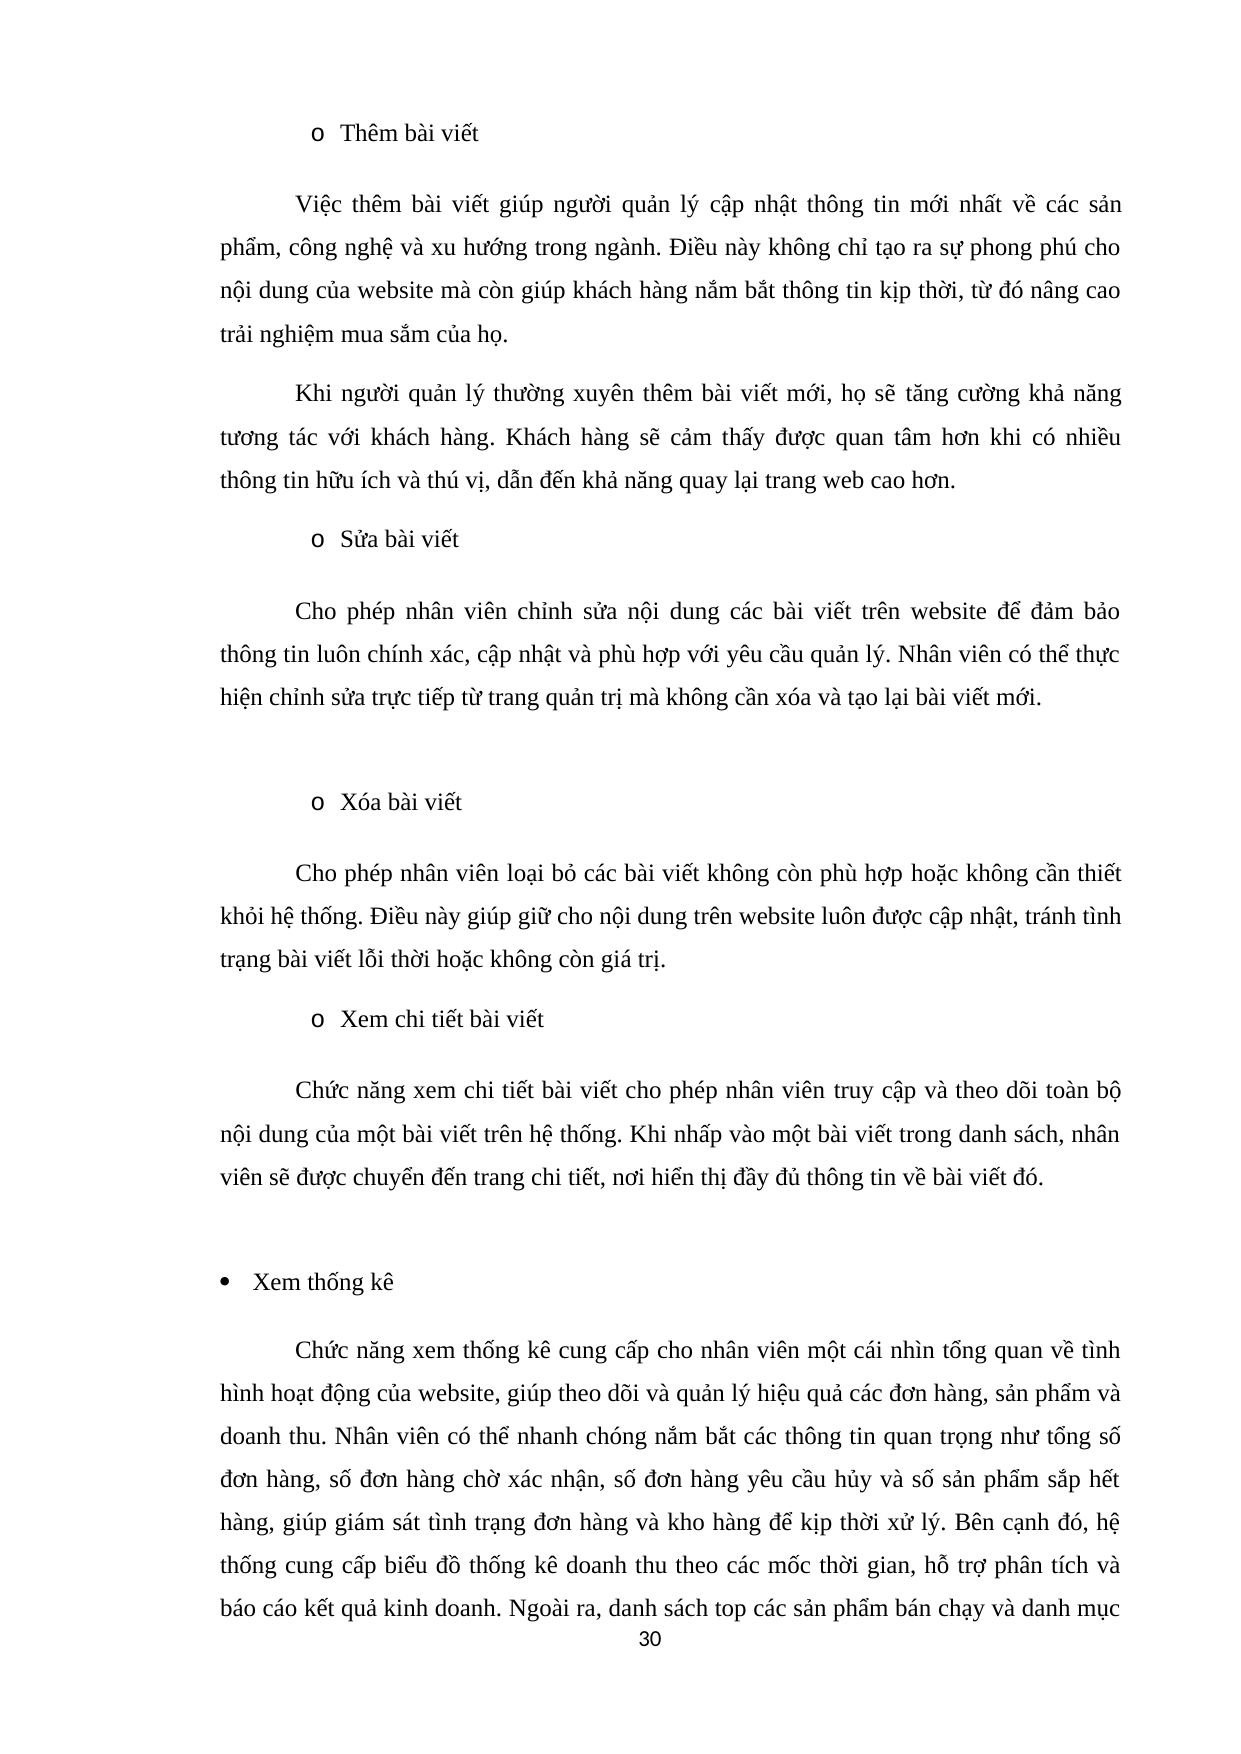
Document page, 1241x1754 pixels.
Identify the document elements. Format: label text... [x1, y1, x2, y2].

subtitle Xóa bài viết [310, 787, 1122, 818]
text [220, 1335, 1122, 1622]
subtitle Thêm bài viết [310, 118, 1122, 149]
text Việc thêm bài viết giúp người quản lý cập nhật thông tin mới nhất về các sản phẩm, công nghệ và xu hướng trong ngành. Điều này không chỉ tạo ra sự phong phú cho nội dung của website mà còn giúp khách hàng nắm bắt thông tin kịp thời, từ đó nâng cao trải nghiệm mua sắm của họ. [220, 189, 1122, 347]
subtitle Xem thống kê [177, 1267, 1122, 1295]
text Cho phép nhân viên chỉnh sửa nội dung các bài viết trên website để đảm bảo thông tin luôn chính xác, cập nhật và phù hợp với yêu cầu quản lý. Nhân viên có thể thực hiện chỉnh sửa trực tiếp từ trang quản trị mà không cần xóa và tạo lại bài viết mới. [220, 596, 1122, 711]
text Chức năng xem chi tiết bài viết cho phép nhân viên truy cập và theo dõi toàn bộ nội dung của một bài viết trên hệ thống. Khi nhấp vào một bài viết trong danh sách, nhân viên sẽ được chuyển đến trang chi tiết, nơi hiển thị đầy đủ thông tin về bài viết đó. [220, 1076, 1122, 1191]
subtitle Sửa bài viết [310, 524, 1122, 555]
text Cho phép nhân viên loại bỏ các bài viết không còn phù hợp hoặc không cần thiết khỏi hệ thống. Điều này giúp giữ cho nội dung trên website luôn được cập nhật, tránh tình trạng bài viết lỗi thời hoặc không còn giá trị. [220, 858, 1122, 973]
text Khi người quản lý thường xuyên thêm bài viết mới, họ sẽ tăng cường khả năng tương tác với khách hàng. Khách hàng sẽ cảm thấy được quan tâm hơn khi có nhiều thông tin hữu ích và thú vị, dẫn đến khả năng quay lại trang web cao hơn. [220, 378, 1122, 493]
subtitle Xem chi tiết bài viết [310, 1004, 1122, 1035]
